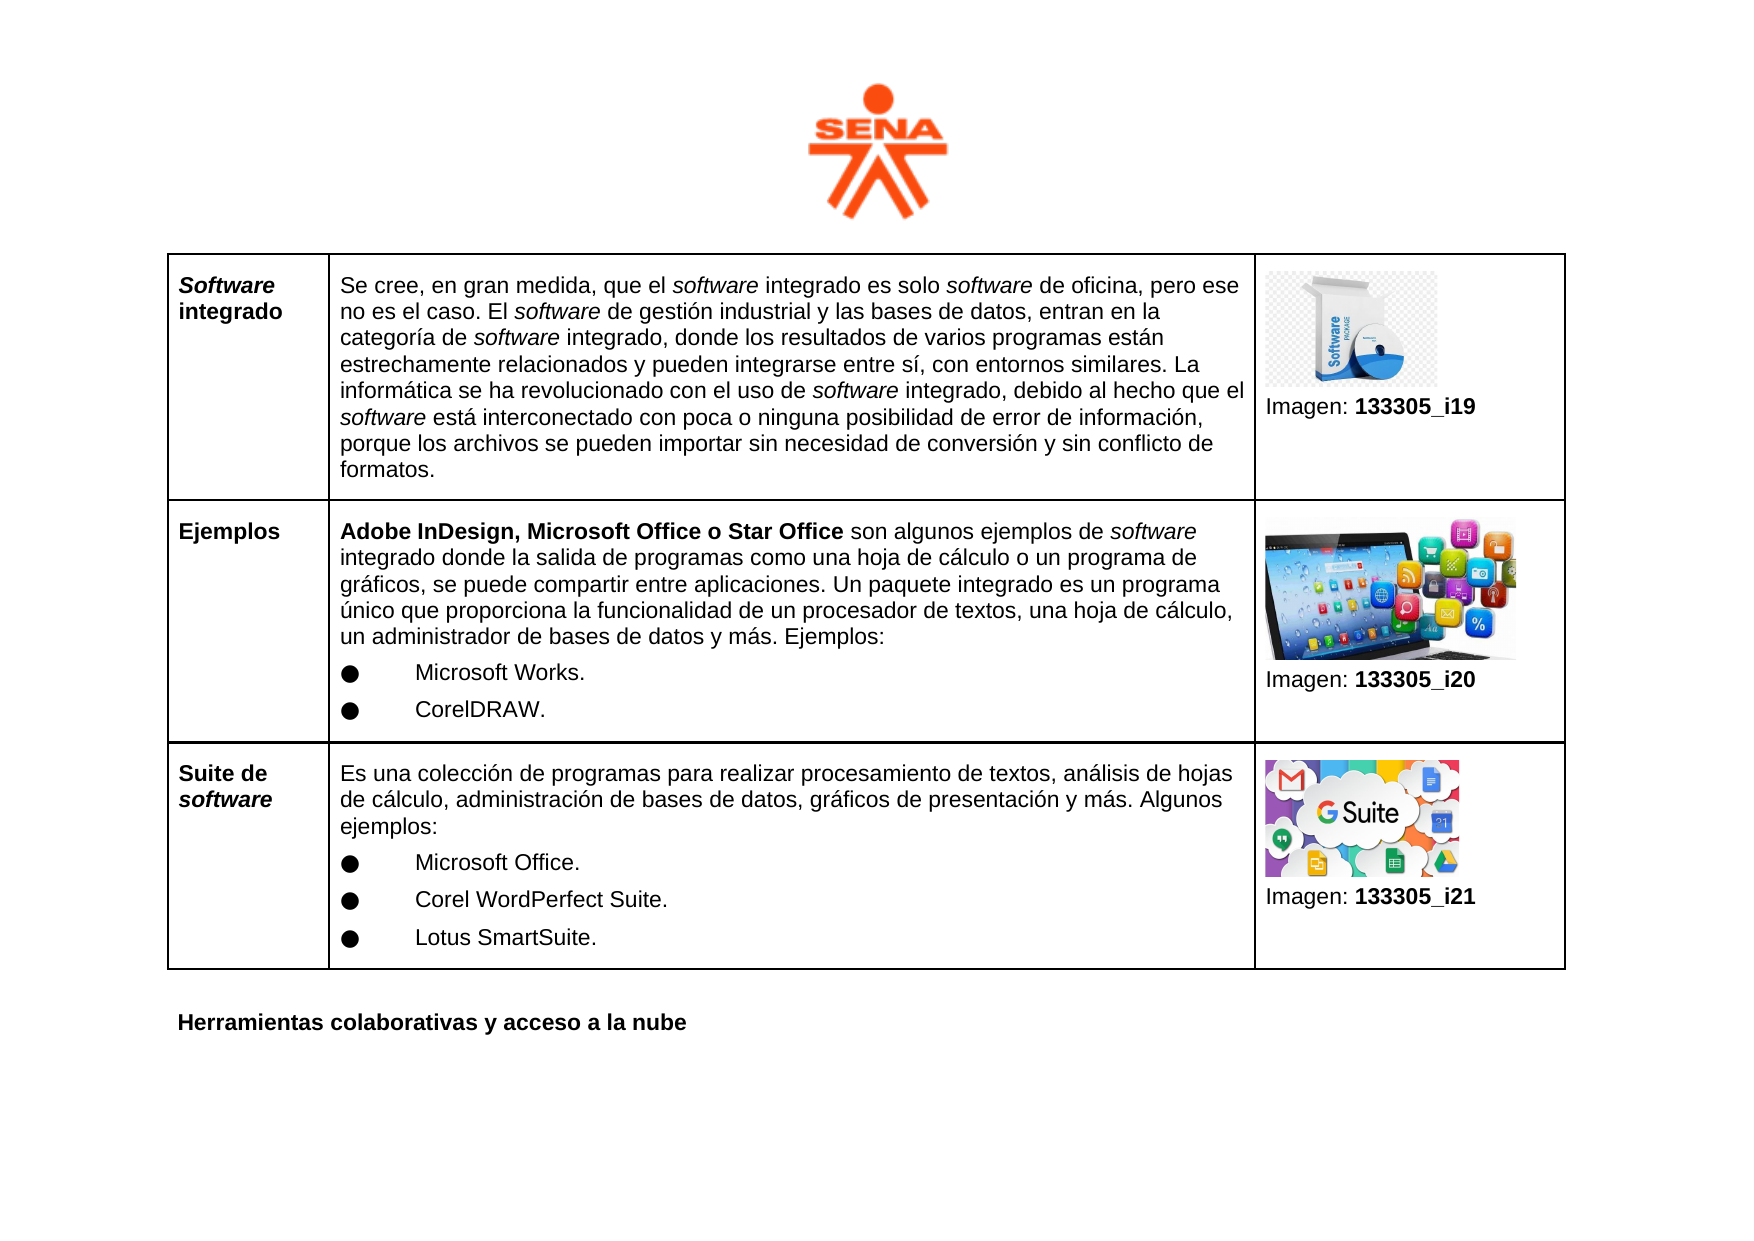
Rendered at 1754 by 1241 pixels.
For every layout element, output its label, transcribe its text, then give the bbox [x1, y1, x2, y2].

table_cell Se cree, en gran medida, que el software integrado es solo software de oficina, pero ese no es el caso. El software de gestión industrial y las bases de datos, entran en la categoría de software integrado, donde los resultados de varios programas están estrechamente relacionados y pueden integrarse entre sí, con entornos similares. La informática se ha revolucionado con el uso de software integrado, debido al hecho que el software está interconectado con poca o ninguna posibilidad de error de información, porque los archivos se pueden importar sin necesidad de conversión y sin conflicto de formatos. [330, 255, 1254, 499]
table_cell Suite de software [169, 744, 328, 968]
picture [1265, 517, 1517, 660]
table_cell Software integrado [169, 255, 328, 499]
table_cell Imagen: 133305_i20 [1256, 501, 1564, 741]
text Herramientas colaborativas y acceso a la nube [177, 1009, 1577, 1036]
table_cell Imagen: 133305_i19 [1256, 255, 1564, 499]
picture [1265, 760, 1460, 877]
table_cell Ejemplos [169, 501, 328, 741]
table_cell Es una colección de programas para realizar procesamiento de textos, análisis de hojas de cálculo, administración de bases de datos, gráficos de presentación y más. Algunos ejemplos: Microsoft Office. Corel WordPerfect Suite. Lotus SmartSuite. [330, 744, 1254, 968]
picture [796, 75, 958, 227]
picture [1265, 271, 1438, 387]
table_cell Imagen: 133305_i21 [1256, 744, 1564, 968]
table_cell Adobe InDesign, Microsoft Office o Star Office son algunos ejemplos de software integrado donde la salida de programas como una hoja de cálculo o un programa de gráficos, se puede compartir entre aplicaciones. Un paquete integrado es un programa único que proporciona la funcionalidad de un procesador de textos, una hoja de cálculo, un administrador de bases de datos y más. Ejemplos: Microsoft Works. CorelDRAW. [330, 501, 1254, 741]
